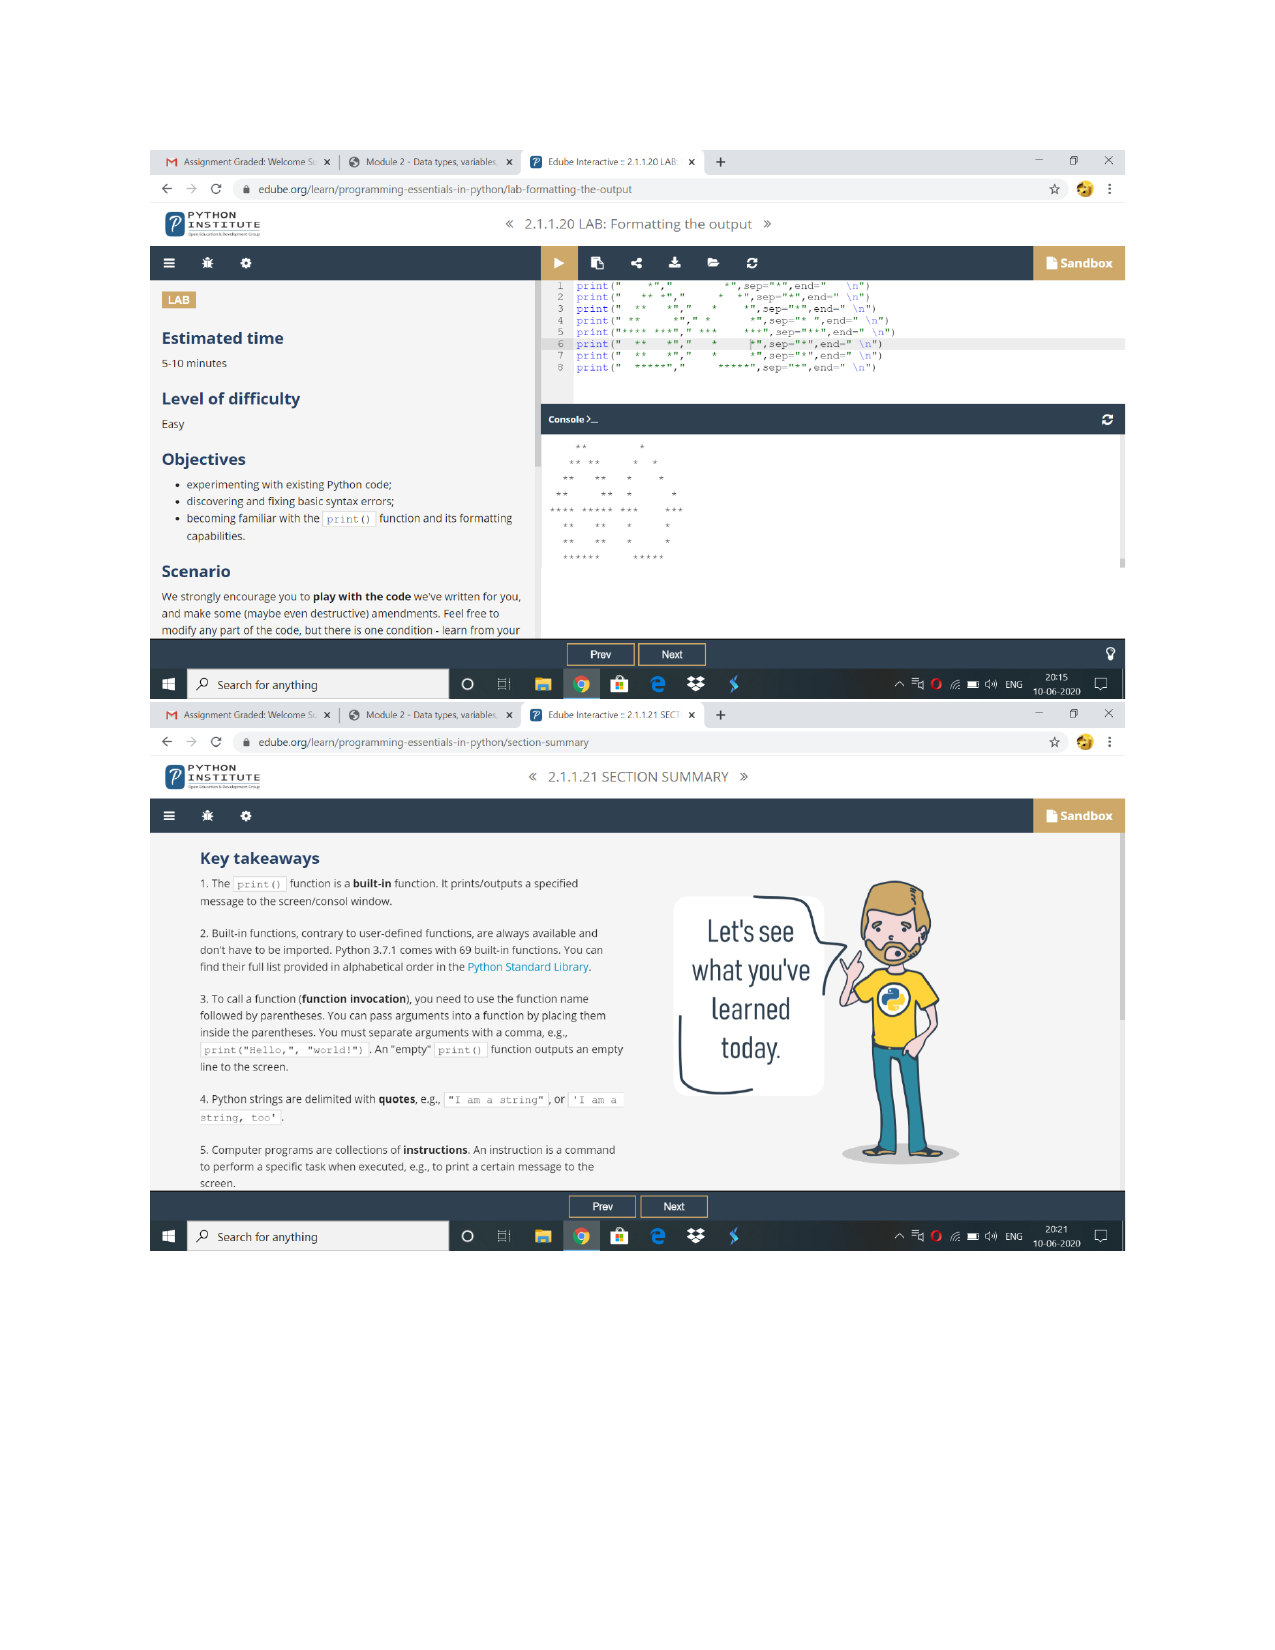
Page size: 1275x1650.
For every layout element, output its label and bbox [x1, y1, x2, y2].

picture [150, 702, 1125, 1251]
picture [150, 150, 1125, 699]
